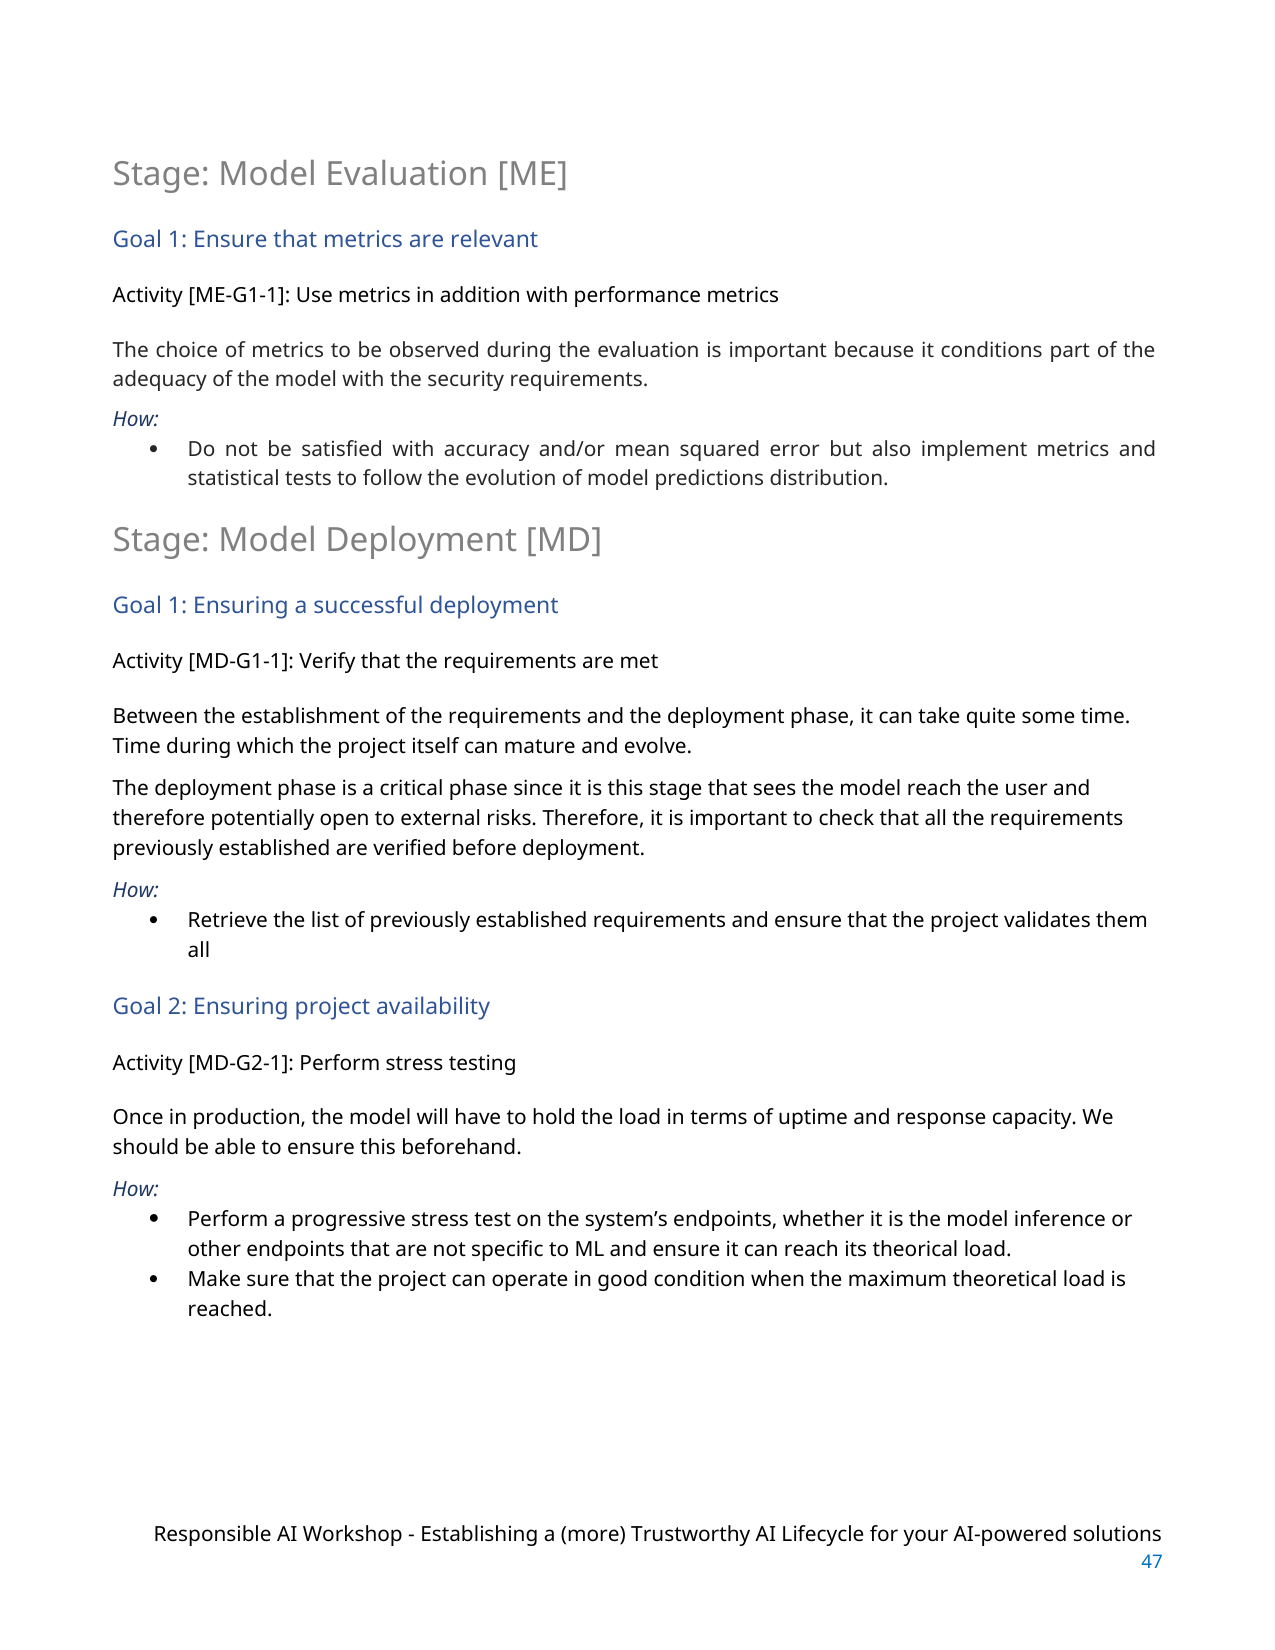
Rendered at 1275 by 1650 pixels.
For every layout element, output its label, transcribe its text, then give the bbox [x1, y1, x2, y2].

text Once in production, the model will have to hold the load in terms of uptime and response capacity. We should be able to ensure this beforehand. [112, 1102, 1162, 1161]
subtitle How: [112, 875, 1162, 904]
subtitle Goal 2: Ensuring project availability [112, 990, 1162, 1021]
subtitle How: [112, 1174, 1162, 1203]
subtitle Goal 1: Ensuring a successful deployment [112, 589, 1162, 620]
list Make sure that the project can operate in good condition when the maximum theoretical load is reached. [150, 1264, 1162, 1322]
subtitle Goal 1: Ensure that metrics are relevant [112, 223, 1162, 254]
subtitle Activity [ME-G1-1]: Use metrics in addition with performance metrics [112, 280, 1162, 309]
subtitle Activity [MD-G1-1]: Verify that the requirements are met [112, 647, 1162, 675]
subtitle Activity [MD-G2-1]: Perform stress testing [112, 1048, 1162, 1076]
list Do not be satisfied with accuracy and/or mean squared error but also implement metrics and statistical tests to follow the evolution of model predictions distribution. [150, 434, 1157, 491]
subtitle How: [112, 404, 1162, 433]
text The choice of metrics to be observed during the evaluation is important because it conditions part of the adequacy of the model with the security requirements. [112, 335, 1157, 392]
list Perform a progressive stress test on the system’s endpoints, whether it is the model inference or other endpoints that are not specific to ML and ensure it can reach its theorical load. [150, 1204, 1162, 1262]
subtitle Stage: Model Evaluation [ME] [112, 150, 1162, 195]
subtitle Stage: Model Deployment [MD] [112, 516, 1162, 562]
text Between the establishment of the requirements and the deployment phase, it can take quite some time. Time during which the project itself can mature and evolve. [112, 701, 1162, 760]
list Retrieve the list of previously established requirements and ensure that the project validates them all [150, 905, 1162, 963]
text The deployment phase is a critical phase since it is this stage that sees the model reach the user and therefore potentially open to external risks. Therefore, it is important to check that all the requirements previously established are verified before deployment. [112, 773, 1162, 862]
